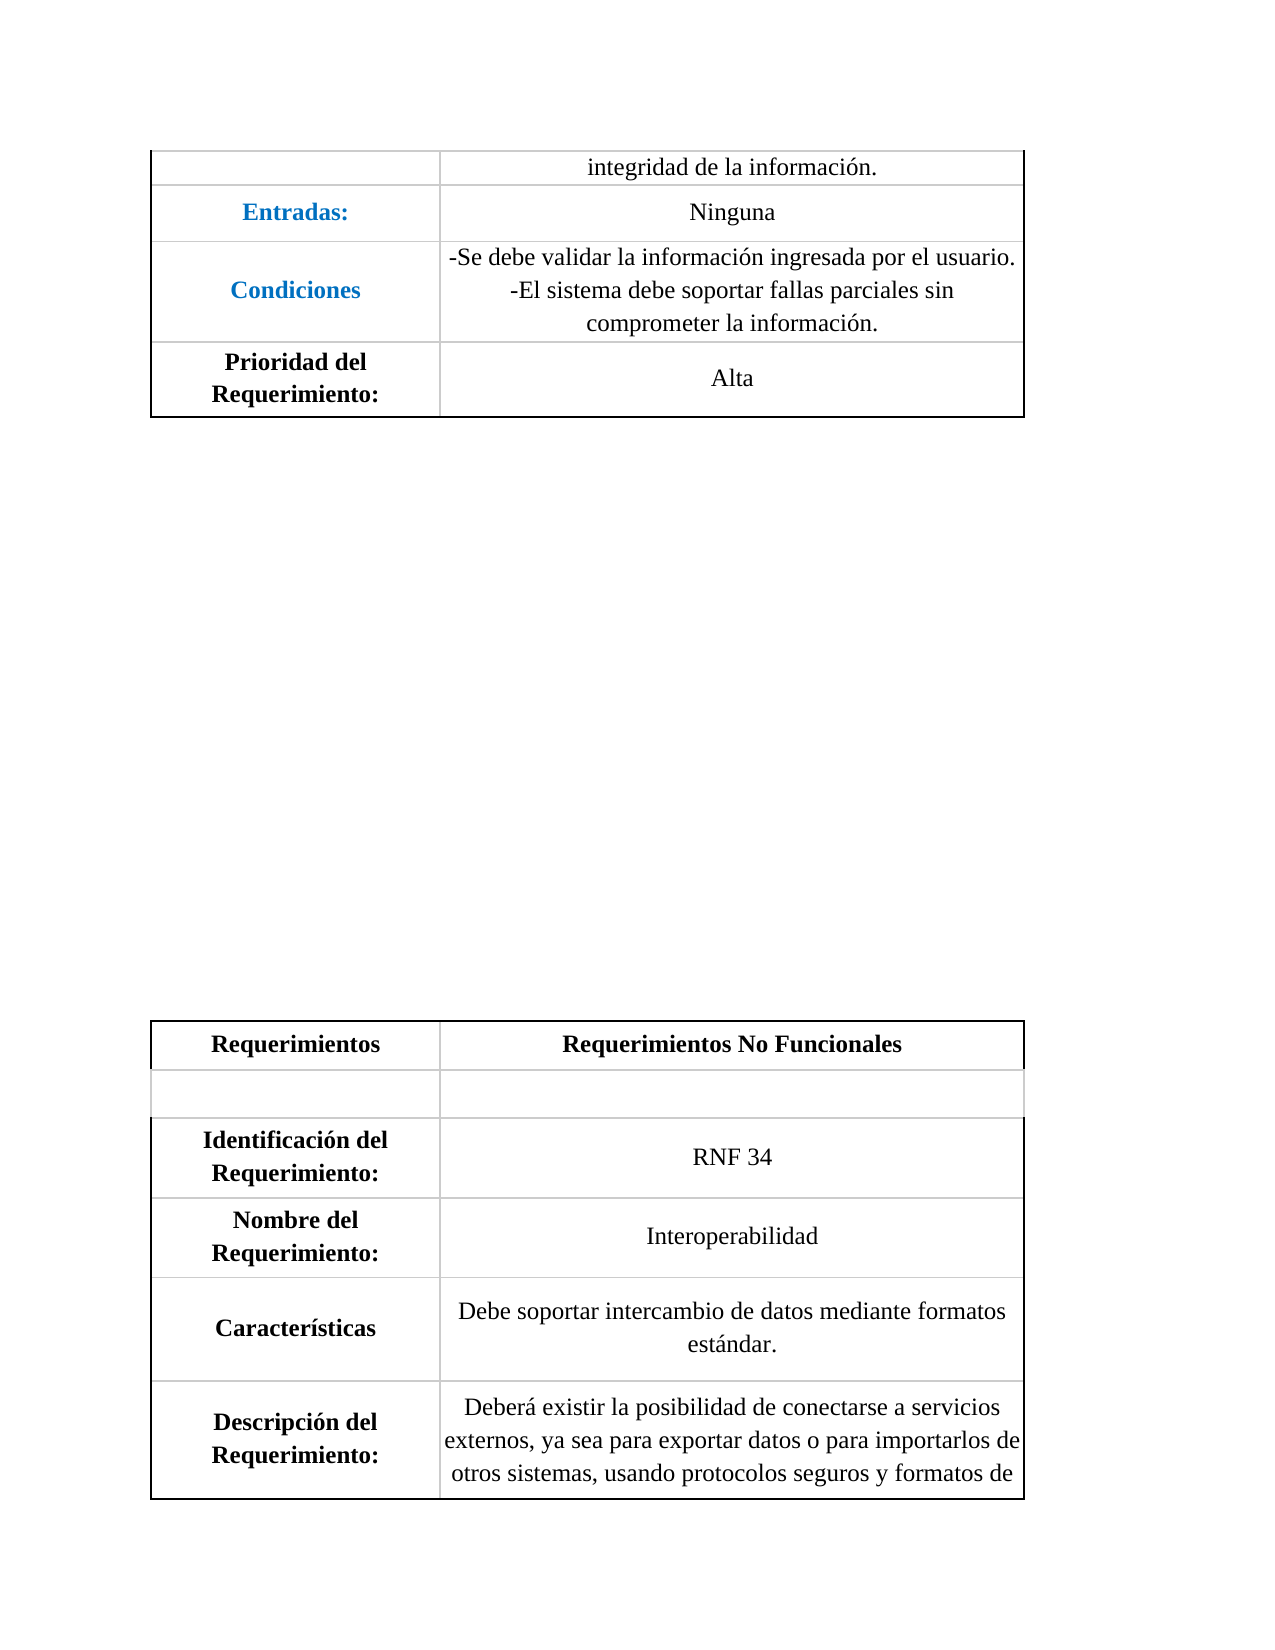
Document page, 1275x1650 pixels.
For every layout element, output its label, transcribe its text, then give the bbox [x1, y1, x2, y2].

table_header Requerimientos [152, 1022, 439, 1069]
table_cell Características [152, 1278, 439, 1380]
table_cell Debe soportar intercambio de datos mediante formatos estándar. [441, 1278, 1023, 1380]
table_cell Identificación del Requerimiento: [152, 1119, 439, 1197]
table_header Requerimientos No Funcionales [441, 1022, 1023, 1069]
table_cell RNF 34 [441, 1119, 1023, 1197]
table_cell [441, 152, 1023, 184]
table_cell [152, 1382, 439, 1498]
table_cell Alta [441, 343, 1023, 416]
table_cell -Se debe validar la información ingresada por el usuario. -El sistema debe soportar fallas parciales sin comprometer la información. [441, 242, 1023, 341]
table_cell Interoperabilidad [441, 1199, 1023, 1277]
table_cell Nombre del Requerimiento: [152, 1199, 439, 1277]
table_cell Prioridad del Requerimiento: [152, 343, 439, 416]
table_cell [152, 1071, 439, 1117]
table_cell Condiciones [152, 242, 439, 341]
table_cell [441, 1071, 1023, 1117]
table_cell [441, 1382, 1023, 1498]
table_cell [152, 152, 439, 184]
table_cell Ninguna [441, 186, 1023, 241]
table_cell Entradas: [152, 186, 439, 241]
